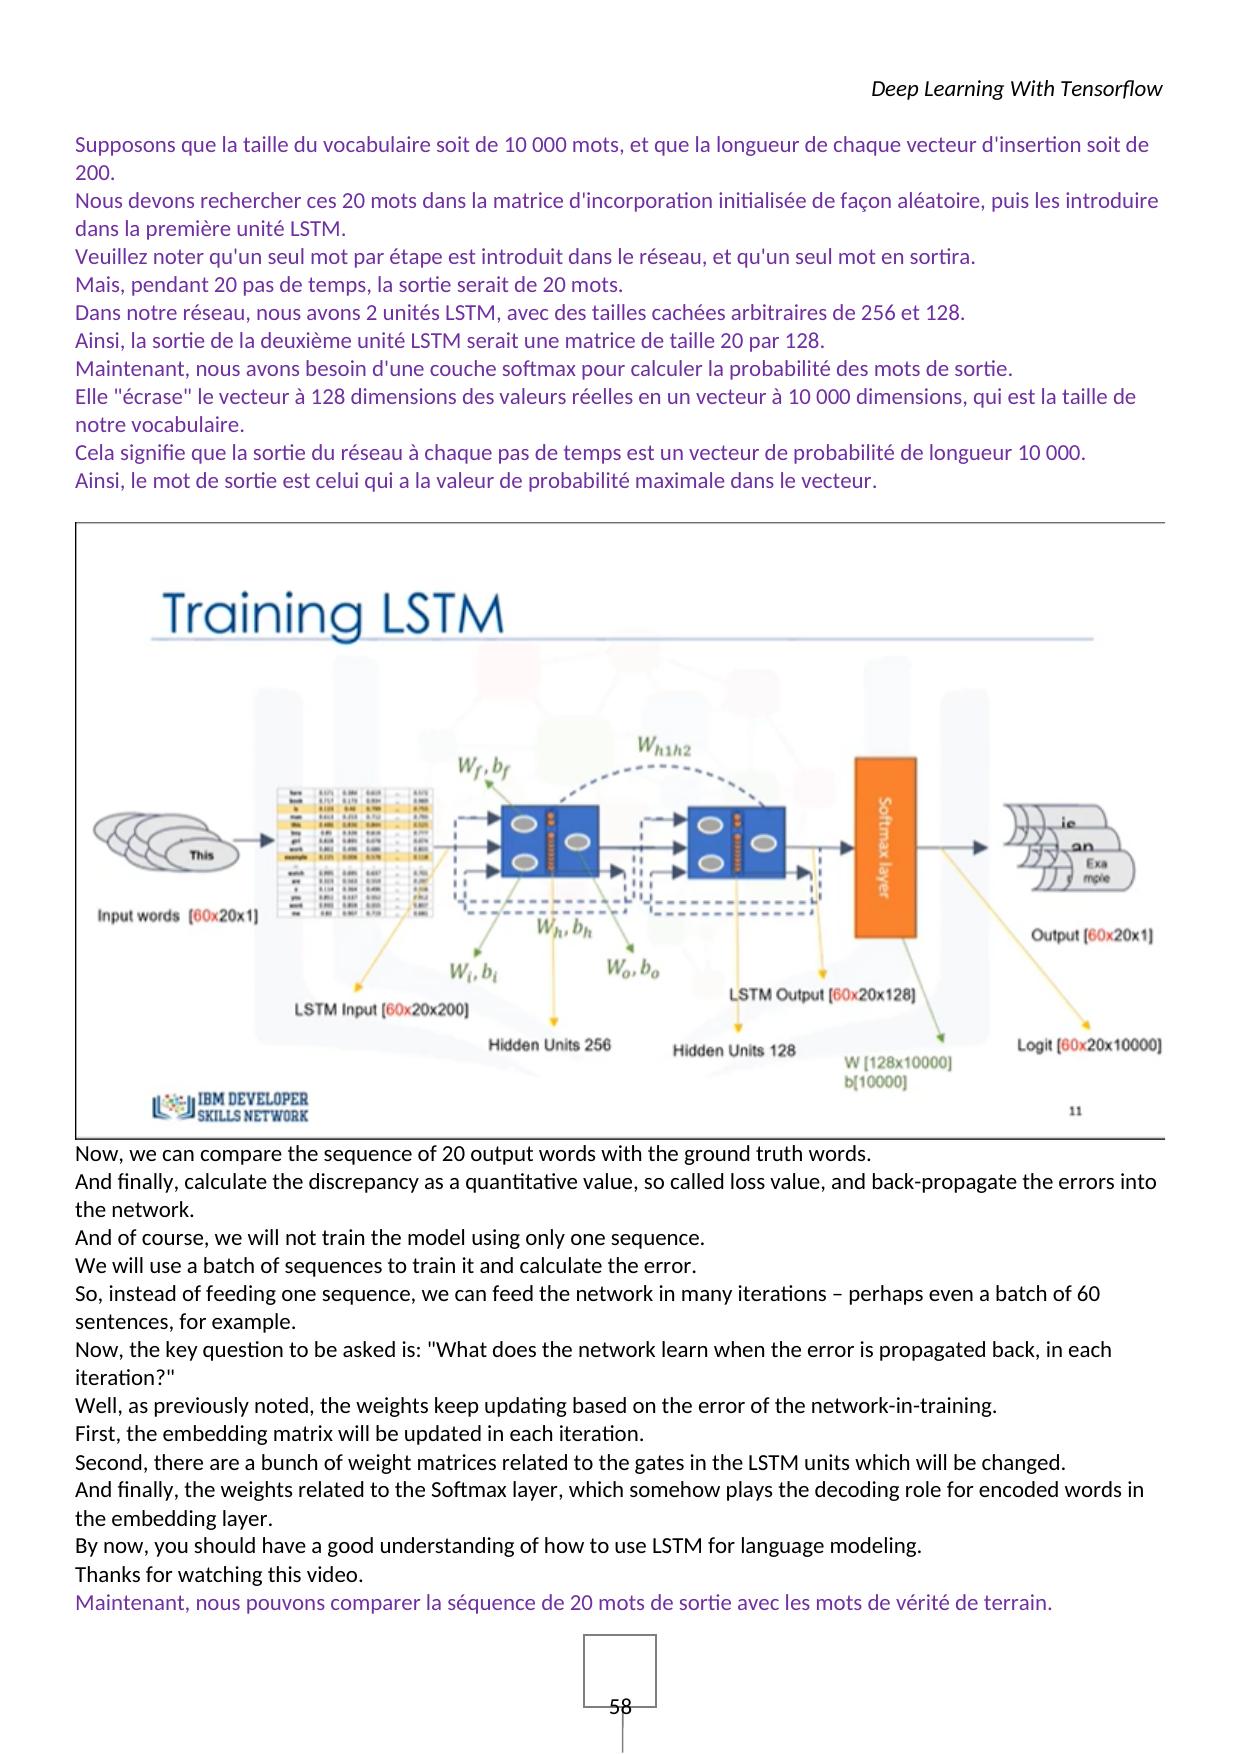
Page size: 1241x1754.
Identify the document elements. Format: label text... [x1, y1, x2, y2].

text Supposons que la taille du vocabulaire soit de 10 000 mots, et que la longueur de chaque vecteur d'insertion soit de 200. [75, 130, 1165, 186]
text Ainsi, la sortie de la deuxième unité LSTM serait une matrice de taille 20 par 128. [75, 326, 1165, 354]
text Ainsi, le mot de sortie est celui qui a la valeur de probabilité maximale dans le vecteur. [75, 466, 1165, 494]
text And finally, calculate the discrepancy as a quantitative value, so called loss value, and back-propagate the errors into the network. [75, 1167, 1165, 1223]
picture [75, 522, 1166, 1140]
text Maintenant, nous avons besoin d'une couche softmax pour calculer la probabilité des mots de sortie. [75, 354, 1165, 382]
text And of course, we will not train the model using only one sequence. [75, 1223, 1165, 1251]
text Now, we can compare the sequence of 20 output words with the ground truth words. [75, 1140, 1165, 1167]
text Dans notre réseau, nous avons 2 unités LSTM, avec des tailles cachées arbitraires de 256 et 128. [75, 298, 1165, 326]
text Nous devons rechercher ces 20 mots dans la matrice d'incorporation initialisée de façon aléatoire, puis les introduire dans la première unité LSTM. [75, 186, 1165, 242]
text We will use a batch of sequences to train it and calculate the error. [75, 1251, 1165, 1279]
text Veuillez noter qu'un seul mot par étape est introduit dans le réseau, et qu'un seul mot en sortira. [75, 242, 1165, 270]
text First, the embedding matrix will be updated in each iteration. [75, 1419, 1165, 1448]
text Mais, pendant 20 pas de temps, la sortie serait de 20 mots. [75, 270, 1165, 298]
text Elle "écrase" le vecteur à 128 dimensions des valeurs réelles en un vecteur à 10 000 dimensions, qui est la taille de notre vocabulaire. [75, 382, 1165, 438]
text Second, there are a bunch of weight matrices related to the gates in the LSTM units which will be changed. [75, 1448, 1165, 1476]
text And finally, the weights related to the Softmax layer, which somehow plays the decoding role for encoded words in the embedding layer. [75, 1476, 1165, 1532]
text Now, the key question to be asked is: "What does the network learn when the error is propagated back, in each iteration?" [75, 1336, 1165, 1392]
text By now, you should have a good understanding of how to use LSTM for language modeling. [75, 1532, 1165, 1560]
text So, instead of feeding one sequence, we can feed the network in many iterations – perhaps even a batch of 60 sentences, for example. [75, 1279, 1165, 1336]
text Well, as previously noted, the weights keep updating based on the error of the network-in-training. [75, 1392, 1165, 1419]
text Maintenant, nous pouvons comparer la séquence de 20 mots de sortie avec les mots de vérité de terrain. [75, 1588, 1165, 1616]
text Cela signifie que la sortie du réseau à chaque pas de temps est un vecteur de probabilité de longueur 10 000. [75, 438, 1165, 466]
text Thanks for watching this video. [75, 1560, 1165, 1588]
